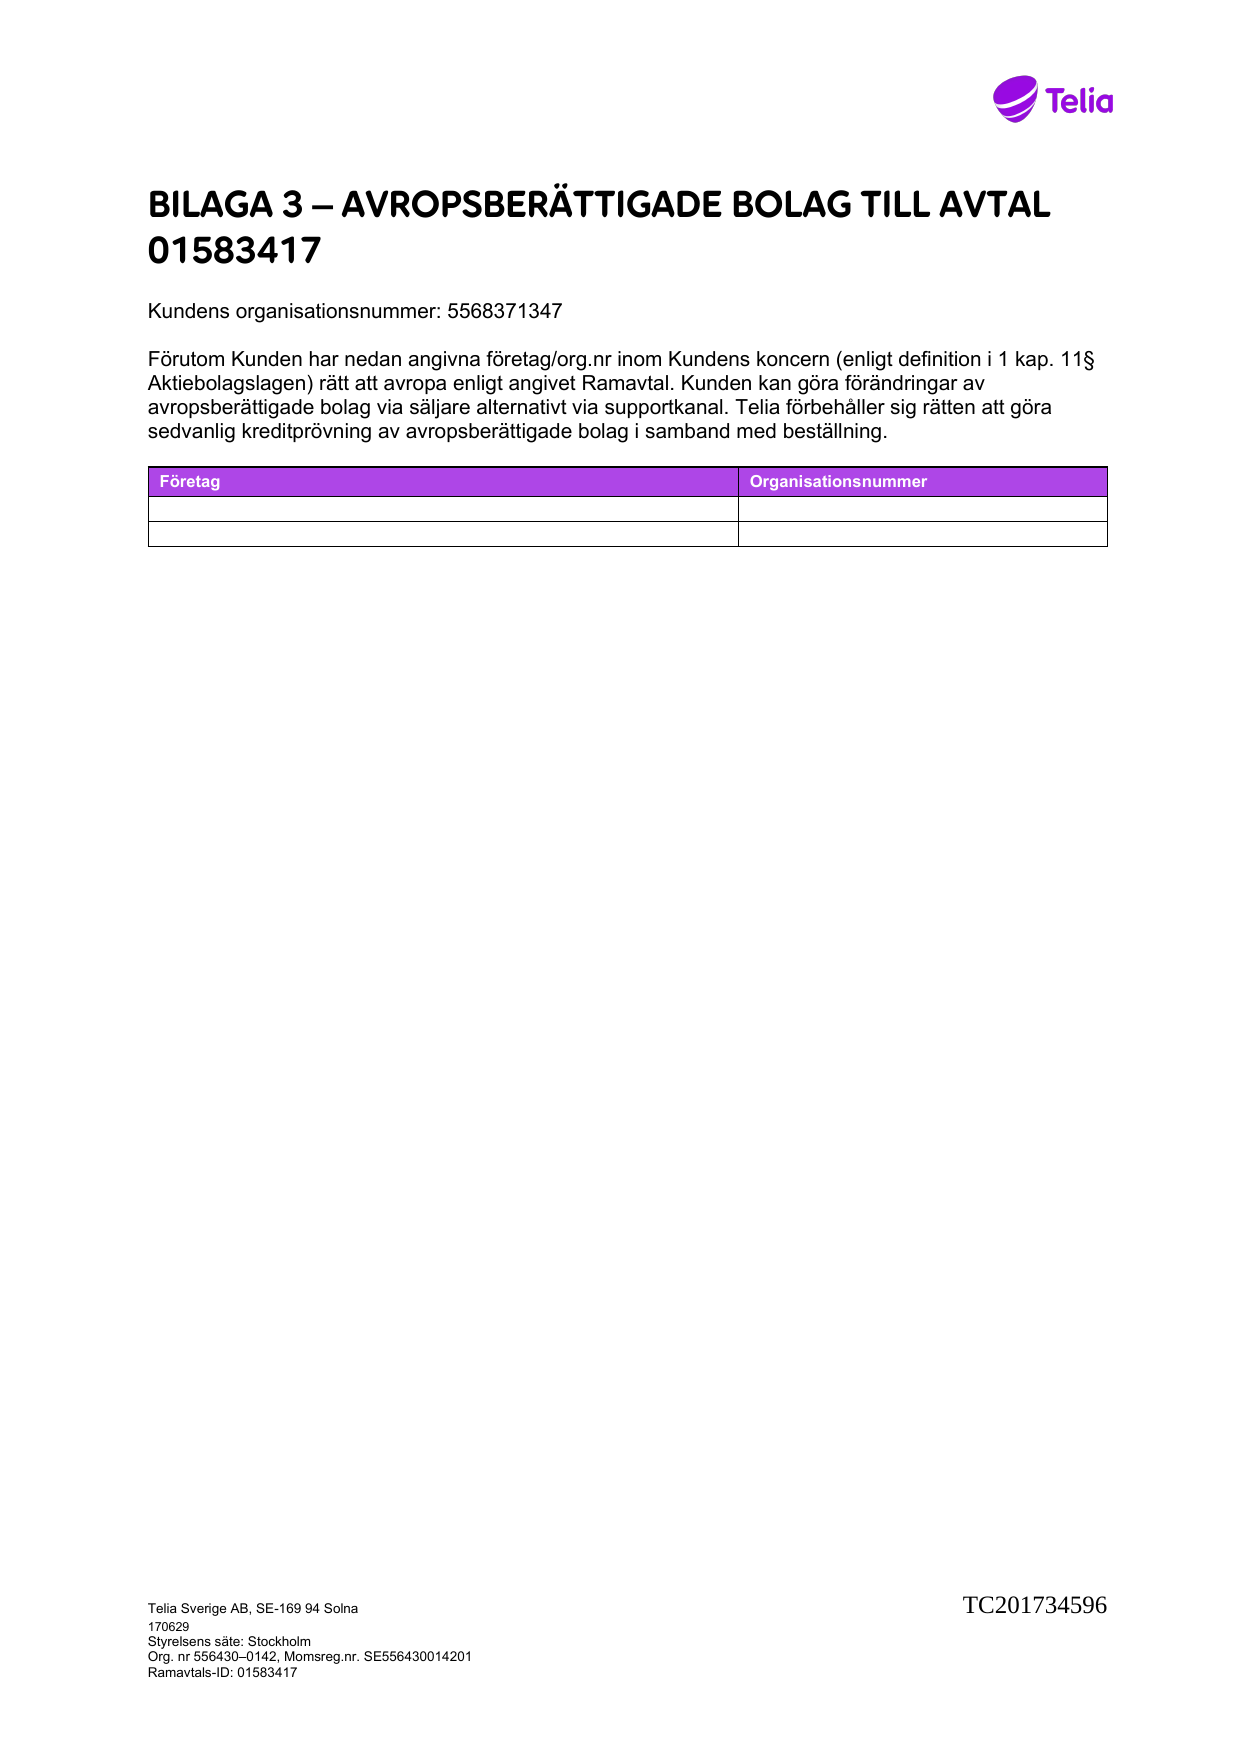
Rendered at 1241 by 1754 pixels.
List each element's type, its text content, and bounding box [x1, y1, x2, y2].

table_cell [739, 497, 1107, 521]
table_header Företag [149, 468, 738, 496]
picture [989, 73, 1117, 125]
text BILAGA 3 – AVROPSBERÄTTIGADE BOLAG TILL AVTAL 01583417 [148, 182, 1123, 275]
text Kundens organisationsnummer: 5568371347 [148, 299, 1123, 323]
table_cell [149, 497, 738, 521]
table_cell [739, 522, 1107, 546]
table_cell [149, 522, 738, 546]
table_header Organisationsnummer [739, 468, 1107, 496]
text Förutom Kunden har nedan angivna företag/org.nr inom Kundens koncern (enligt definition i 1 kap. 11§ Aktiebolagslagen) rätt att avropa enligt angivet Ramavtal. Kunden kan göra förändringar av avropsberättigade bolag via säljare alternativt via supportkanal. Telia förbehåller sig rätten att göra sedvanlig kreditprövning av avropsberättigade bolag i samband med beställning. [148, 347, 1123, 442]
